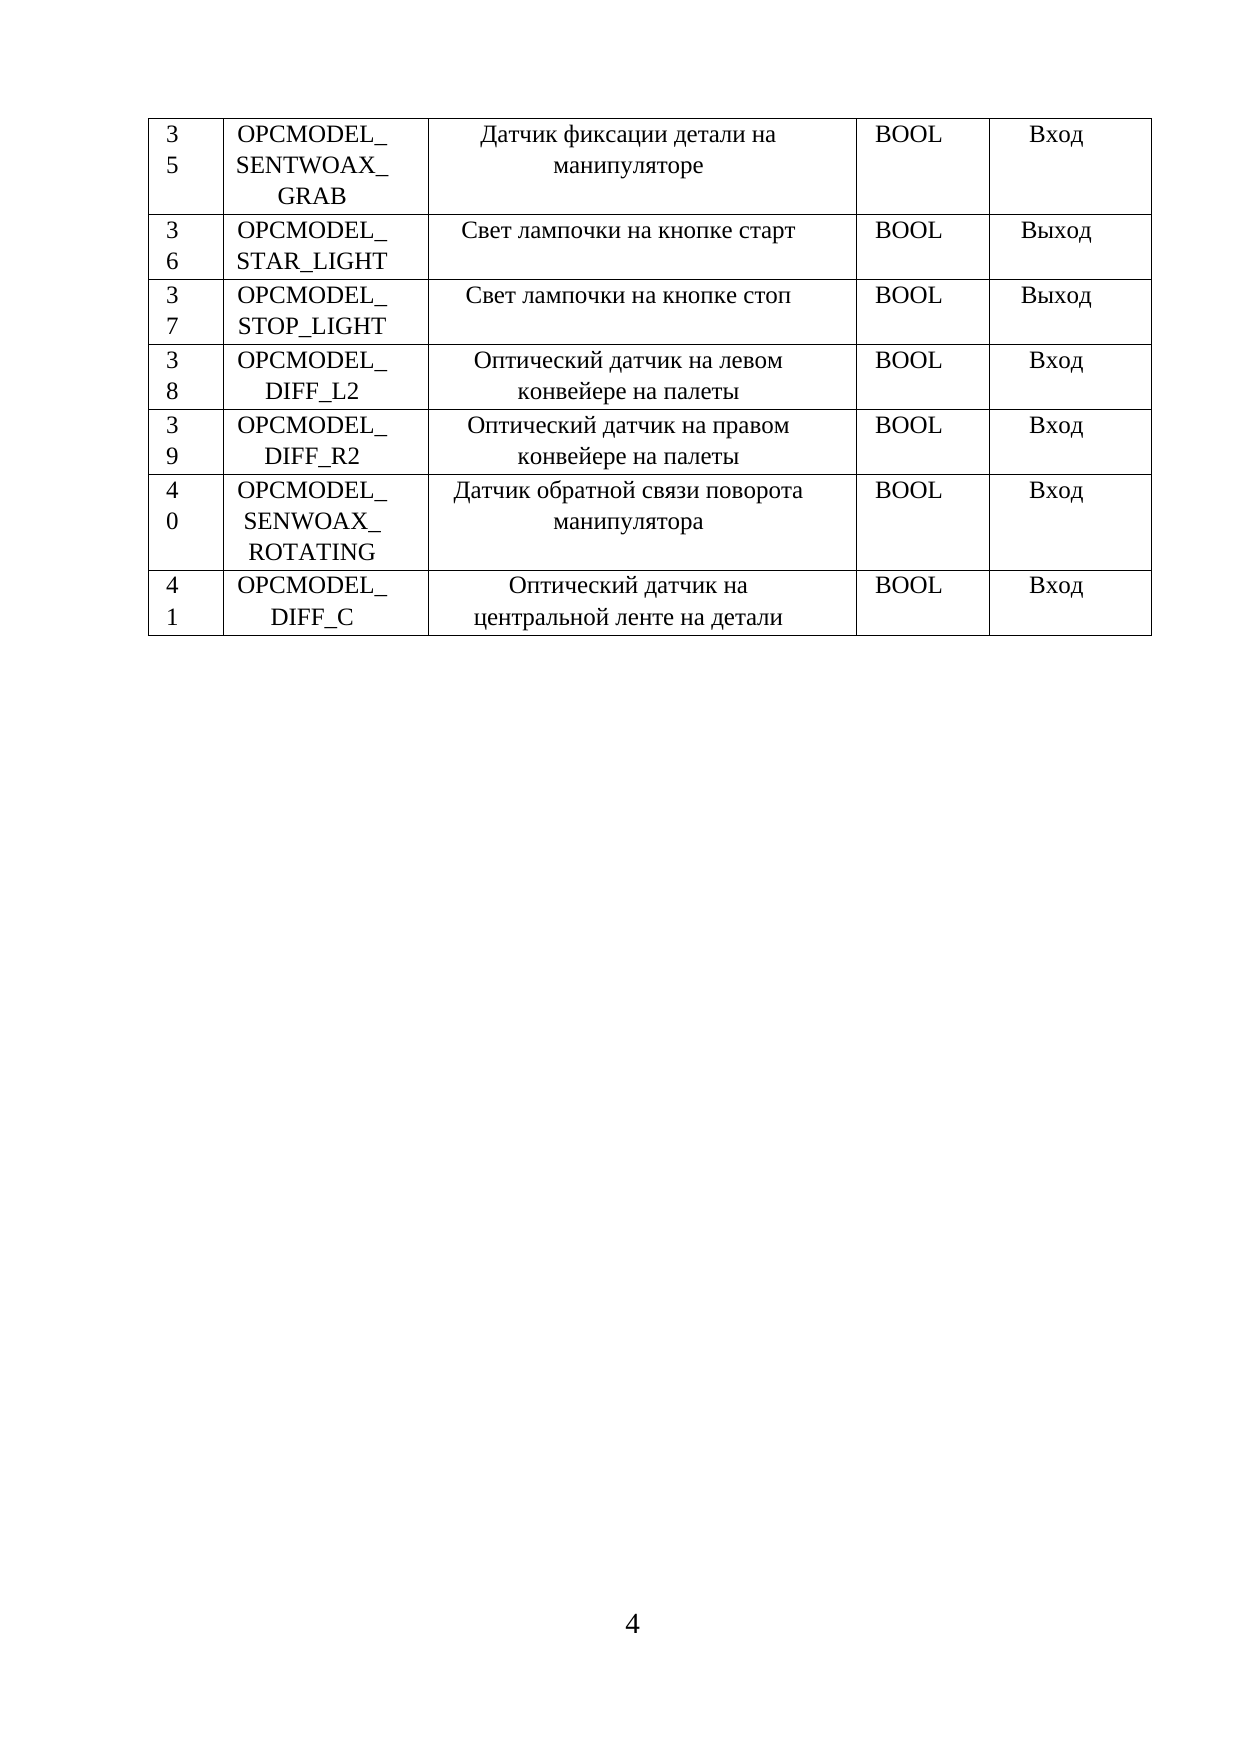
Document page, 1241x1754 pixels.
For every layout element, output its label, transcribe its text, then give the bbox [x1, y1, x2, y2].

table_cell Оптический датчик на центральной ленте на детали [429, 571, 856, 634]
table_cell Вход [990, 571, 1151, 634]
table_cell Оптический датчик на левом конвейере на палеты [429, 345, 856, 409]
table_cell BOOL [857, 410, 989, 474]
table_cell Свет лампочки на кнопке стоп [429, 280, 856, 344]
table_cell OPCMODEL_SENTWOAX_GRAB [224, 119, 428, 214]
table_cell OPCMODEL_DIFF_R2 [224, 410, 428, 474]
table_cell 38 [149, 345, 223, 409]
table_cell OPCMODEL_STAR_LIGHT [224, 215, 428, 279]
table_cell Вход [990, 475, 1151, 569]
table_cell Вход [990, 410, 1151, 474]
table_cell Оптический датчик на правом конвейере на палеты [429, 410, 856, 474]
table_cell Свет лампочки на кнопке старт [429, 215, 856, 279]
table_cell BOOL [857, 215, 989, 279]
table_cell 40 [149, 475, 223, 569]
table_cell 35 [149, 119, 223, 214]
table_cell 39 [149, 410, 223, 474]
table_cell OPCMODEL_SENWOAX_ROTATING [224, 475, 428, 569]
table_cell OPCMODEL_DIFF_C [224, 571, 428, 634]
table_cell BOOL [857, 475, 989, 569]
table_cell Выход [990, 215, 1151, 279]
table_cell 37 [149, 280, 223, 344]
table_cell Датчик фиксации детали на манипуляторе [429, 119, 856, 214]
table_cell Выход [990, 280, 1151, 344]
table_cell Вход [990, 119, 1151, 214]
table_cell 41 [149, 571, 223, 634]
table_cell BOOL [857, 280, 989, 344]
table_cell BOOL [857, 119, 989, 214]
table_cell OPCMODEL_DIFF_L2 [224, 345, 428, 409]
table_cell Вход [990, 345, 1151, 409]
table_cell BOOL [857, 345, 989, 409]
table_cell 36 [149, 215, 223, 279]
table_cell Датчик обратной связи поворота манипулятора [429, 475, 856, 569]
table_cell OPCMODEL_STOP_LIGHT [224, 280, 428, 344]
table_cell BOOL [857, 571, 989, 634]
